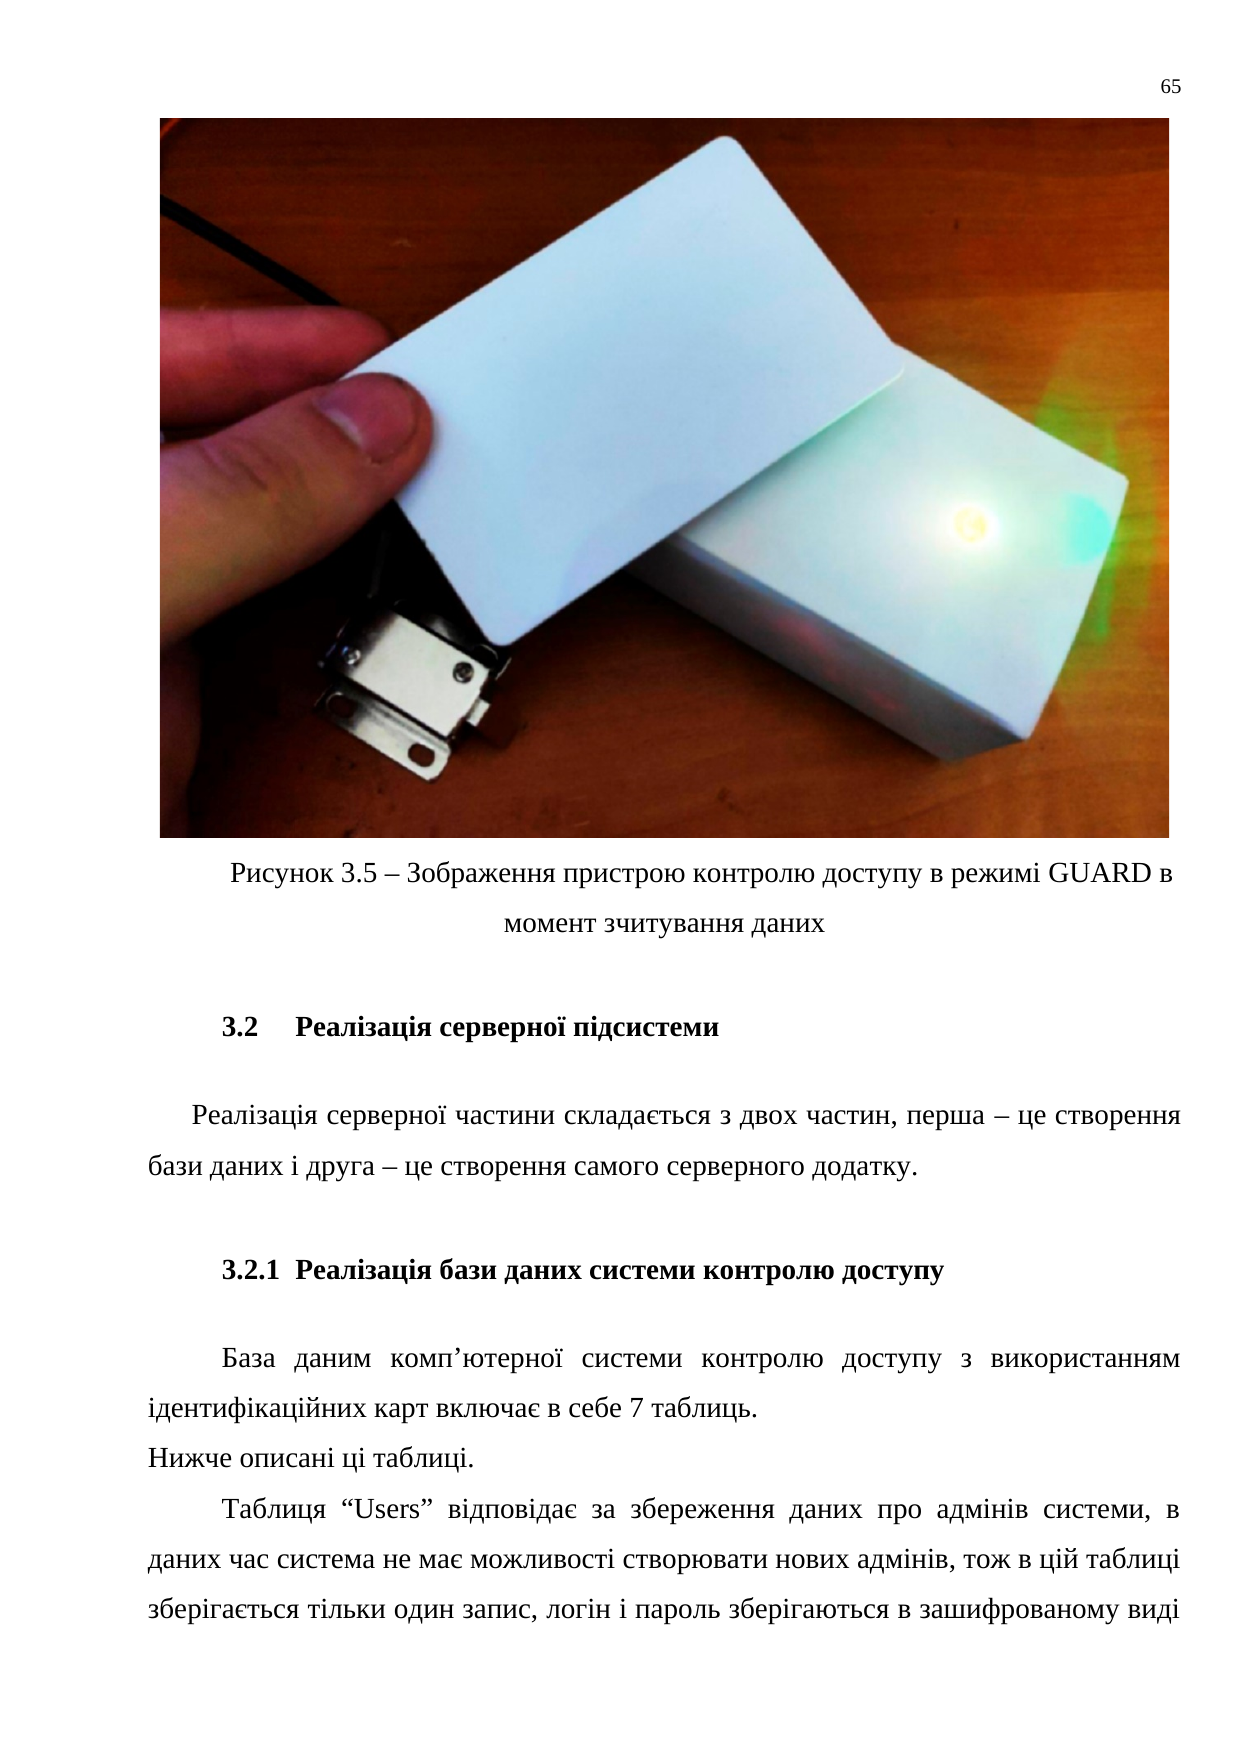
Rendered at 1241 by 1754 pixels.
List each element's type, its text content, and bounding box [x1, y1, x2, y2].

list Нижче описані ці таблиці. [148, 1440, 1181, 1474]
picture [159, 118, 1170, 838]
list Реалізація серверної частини складається з двох частин, перша – це створення бази даних і друга – це створення самого серверного додатку. [148, 1097, 1181, 1181]
list База даним комп’ютерної системи контролю доступу з використанням ідентифікаційних карт включає в себе 7 таблиць. [148, 1340, 1181, 1424]
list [148, 1491, 1181, 1625]
list Рисунок 3.5 – Зображення пристрою контролю доступу в режимі GUARD в момент зчитування даних [148, 855, 1181, 939]
list Реалізація серверної підсистеми [148, 1009, 1181, 1043]
list Реалізація бази даних системи контролю доступу [148, 1252, 1181, 1286]
